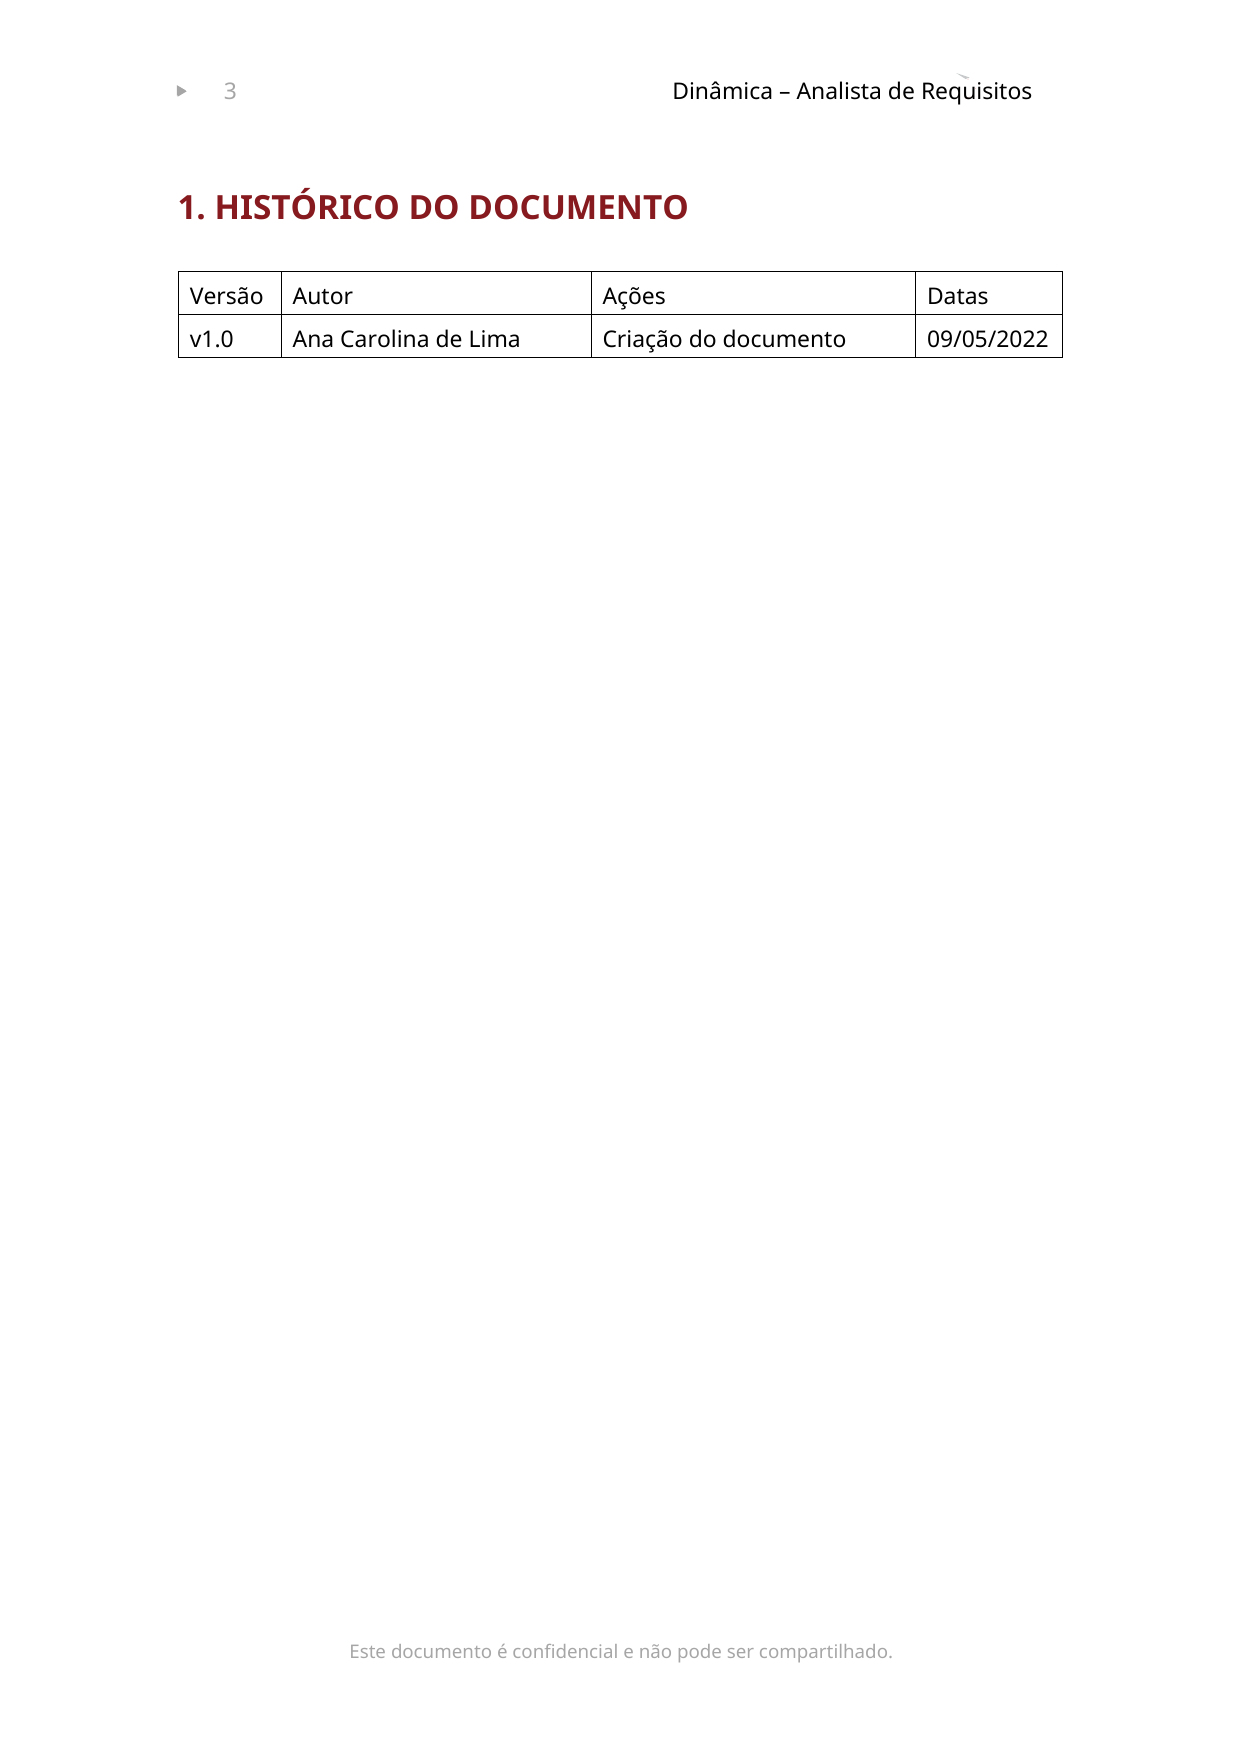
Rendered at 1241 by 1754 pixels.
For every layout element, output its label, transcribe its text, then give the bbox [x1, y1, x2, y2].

table_cell v1.0 [179, 315, 281, 357]
table_header Ações [592, 272, 915, 314]
table_cell Ana Carolina de Lima [282, 315, 591, 357]
table_cell 09/05/2022 [916, 315, 1062, 357]
table_header Autor [282, 272, 591, 314]
table_header Versão [179, 272, 281, 314]
table_header Datas [916, 272, 1062, 314]
table_cell Criação do documento [592, 315, 915, 357]
subtitle 1. HISTÓRICO DO DOCUMENTO [177, 184, 1090, 229]
